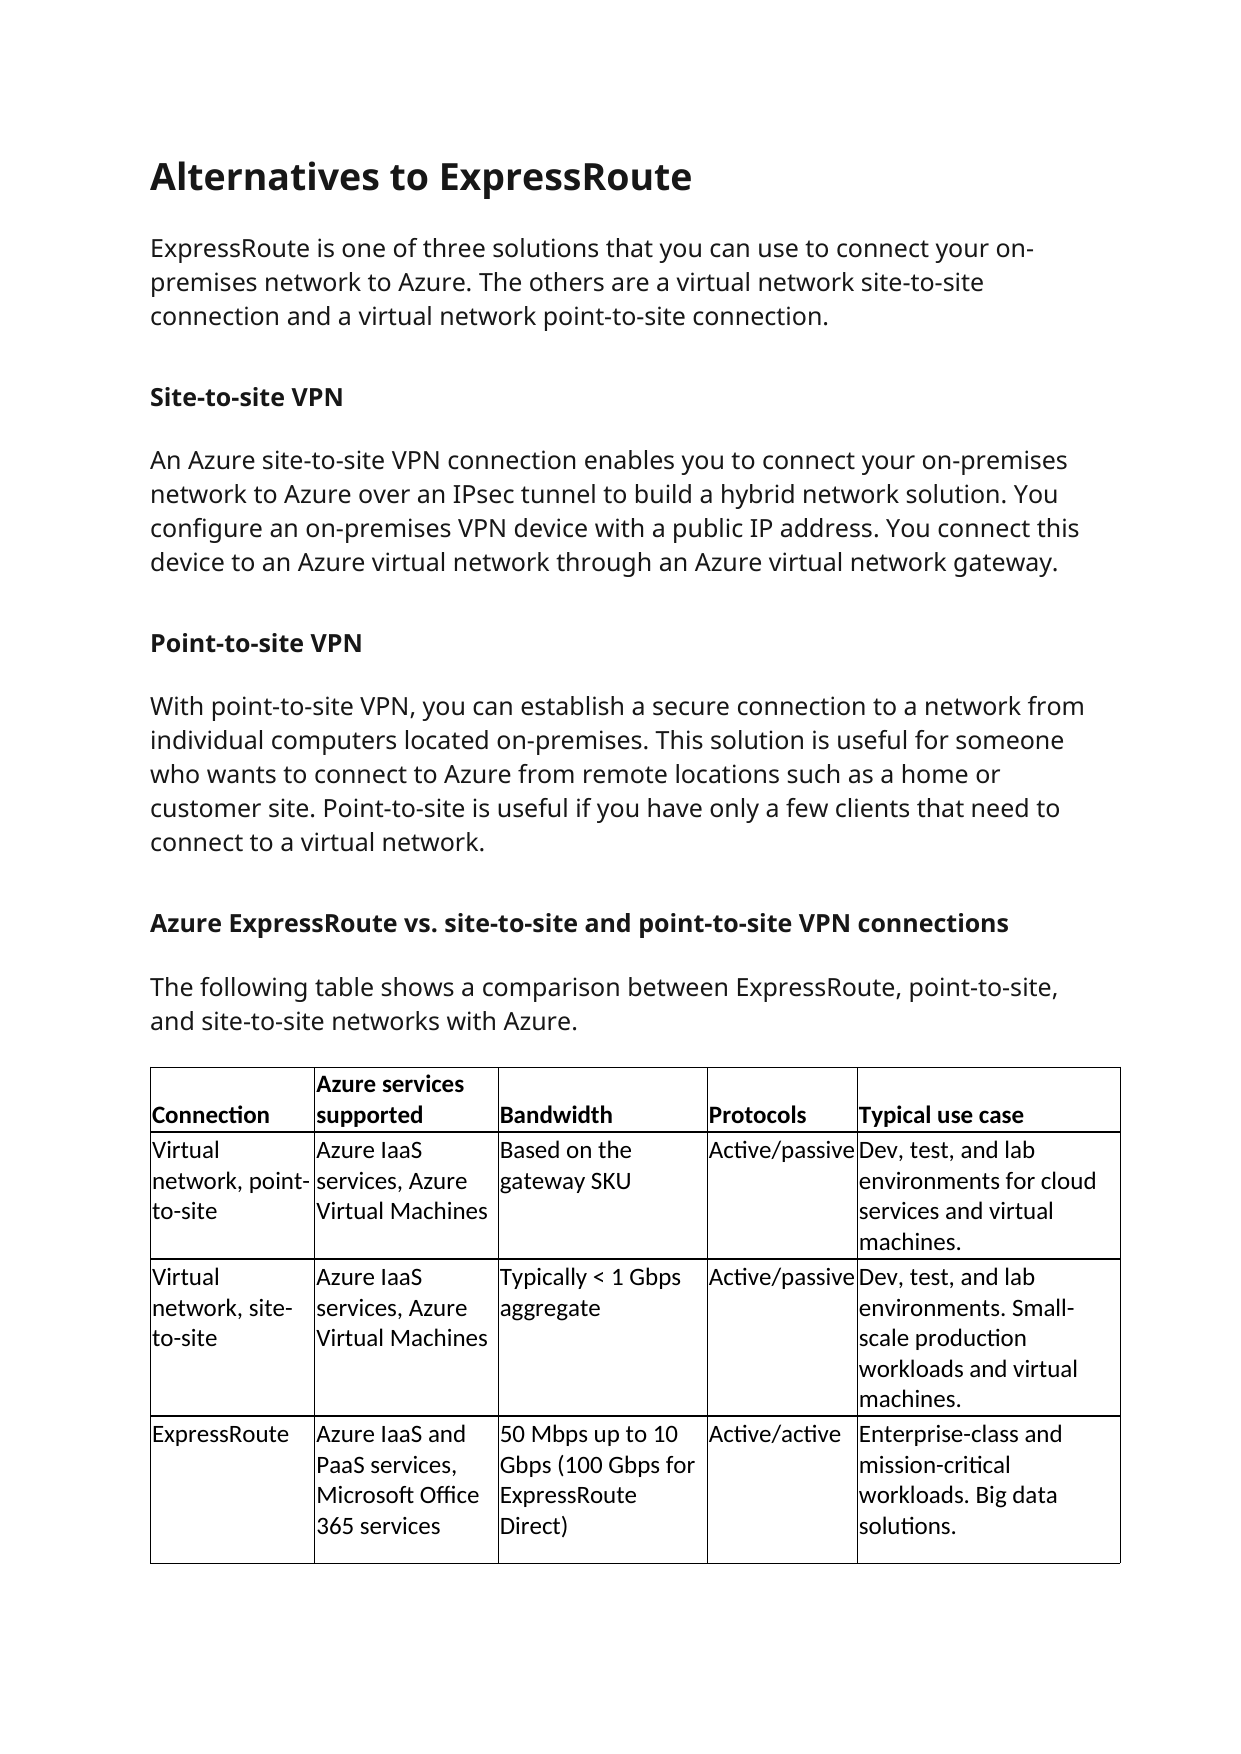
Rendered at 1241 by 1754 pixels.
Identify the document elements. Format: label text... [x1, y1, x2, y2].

subtitle Site-to-site VPN [150, 379, 1090, 413]
table_cell Active/passive [708, 1260, 857, 1415]
table_cell Typically < 1 Gbps aggregate [499, 1260, 707, 1415]
table_cell Dev, test, and lab environments. Small-scale production workloads and virtual machines. [858, 1260, 1120, 1415]
table_cell Active/passive [708, 1133, 857, 1258]
table_header Bandwidth [499, 1068, 707, 1131]
table_cell 50 Mbps up to 10 Gbps (100 Gbps for ExpressRoute Direct) [499, 1417, 707, 1563]
table_cell Azure IaaS services, Azure Virtual Machines [315, 1260, 498, 1415]
table_cell Based on the gateway SKU [499, 1133, 707, 1258]
text With point-to-site VPN, you can establish a secure connection to a network from individual computers located on-premises. This solution is useful for someone who wants to connect to Azure from remote locations such as a home or customer site. Point-to-site is useful if you have only a few clients that need to connect to a virtual network. [150, 689, 1090, 859]
table_cell Enterprise-class and mission-critical workloads. Big data solutions. [858, 1417, 1120, 1563]
table_cell Dev, test, and lab environments for cloud services and virtual machines. [858, 1133, 1120, 1258]
table_header Typical use case [858, 1068, 1120, 1131]
table_header Azure services supported [315, 1068, 498, 1131]
table_header Protocols [708, 1068, 857, 1131]
table_cell ExpressRoute [151, 1417, 314, 1563]
table_cell Azure IaaS services, Azure Virtual Machines [315, 1133, 498, 1258]
table_cell Active/active [708, 1417, 857, 1563]
table_cell Virtual network, site-to-site [151, 1260, 314, 1415]
table_cell Azure IaaS and PaaS services, Microsoft Office 365 services [315, 1417, 498, 1563]
subtitle Alternatives to ExpressRoute [150, 150, 1090, 201]
text ExpressRoute is one of three solutions that you can use to connect your on-premises network to Azure. The others are a virtual network site-to-site connection and a virtual network point-to-site connection. [150, 230, 1090, 332]
text The following table shows a comparison between ExpressRoute, point-to-site, and site-to-site networks with Azure. [150, 969, 1090, 1037]
table_header Connection [151, 1068, 314, 1131]
subtitle Point-to-site VPN [150, 626, 1090, 660]
text An Azure site-to-site VPN connection enables you to connect your on-premises network to Azure over an IPsec tunnel to build a hybrid network solution. You configure an on-premises VPN device with a public IP address. You connect this device to an Azure virtual network through an Azure virtual network gateway. [150, 442, 1090, 579]
table_cell Virtual network, point-to-site [151, 1133, 314, 1258]
subtitle Azure ExpressRoute vs. site-to-site and point-to-site VPN connections [150, 906, 1090, 940]
